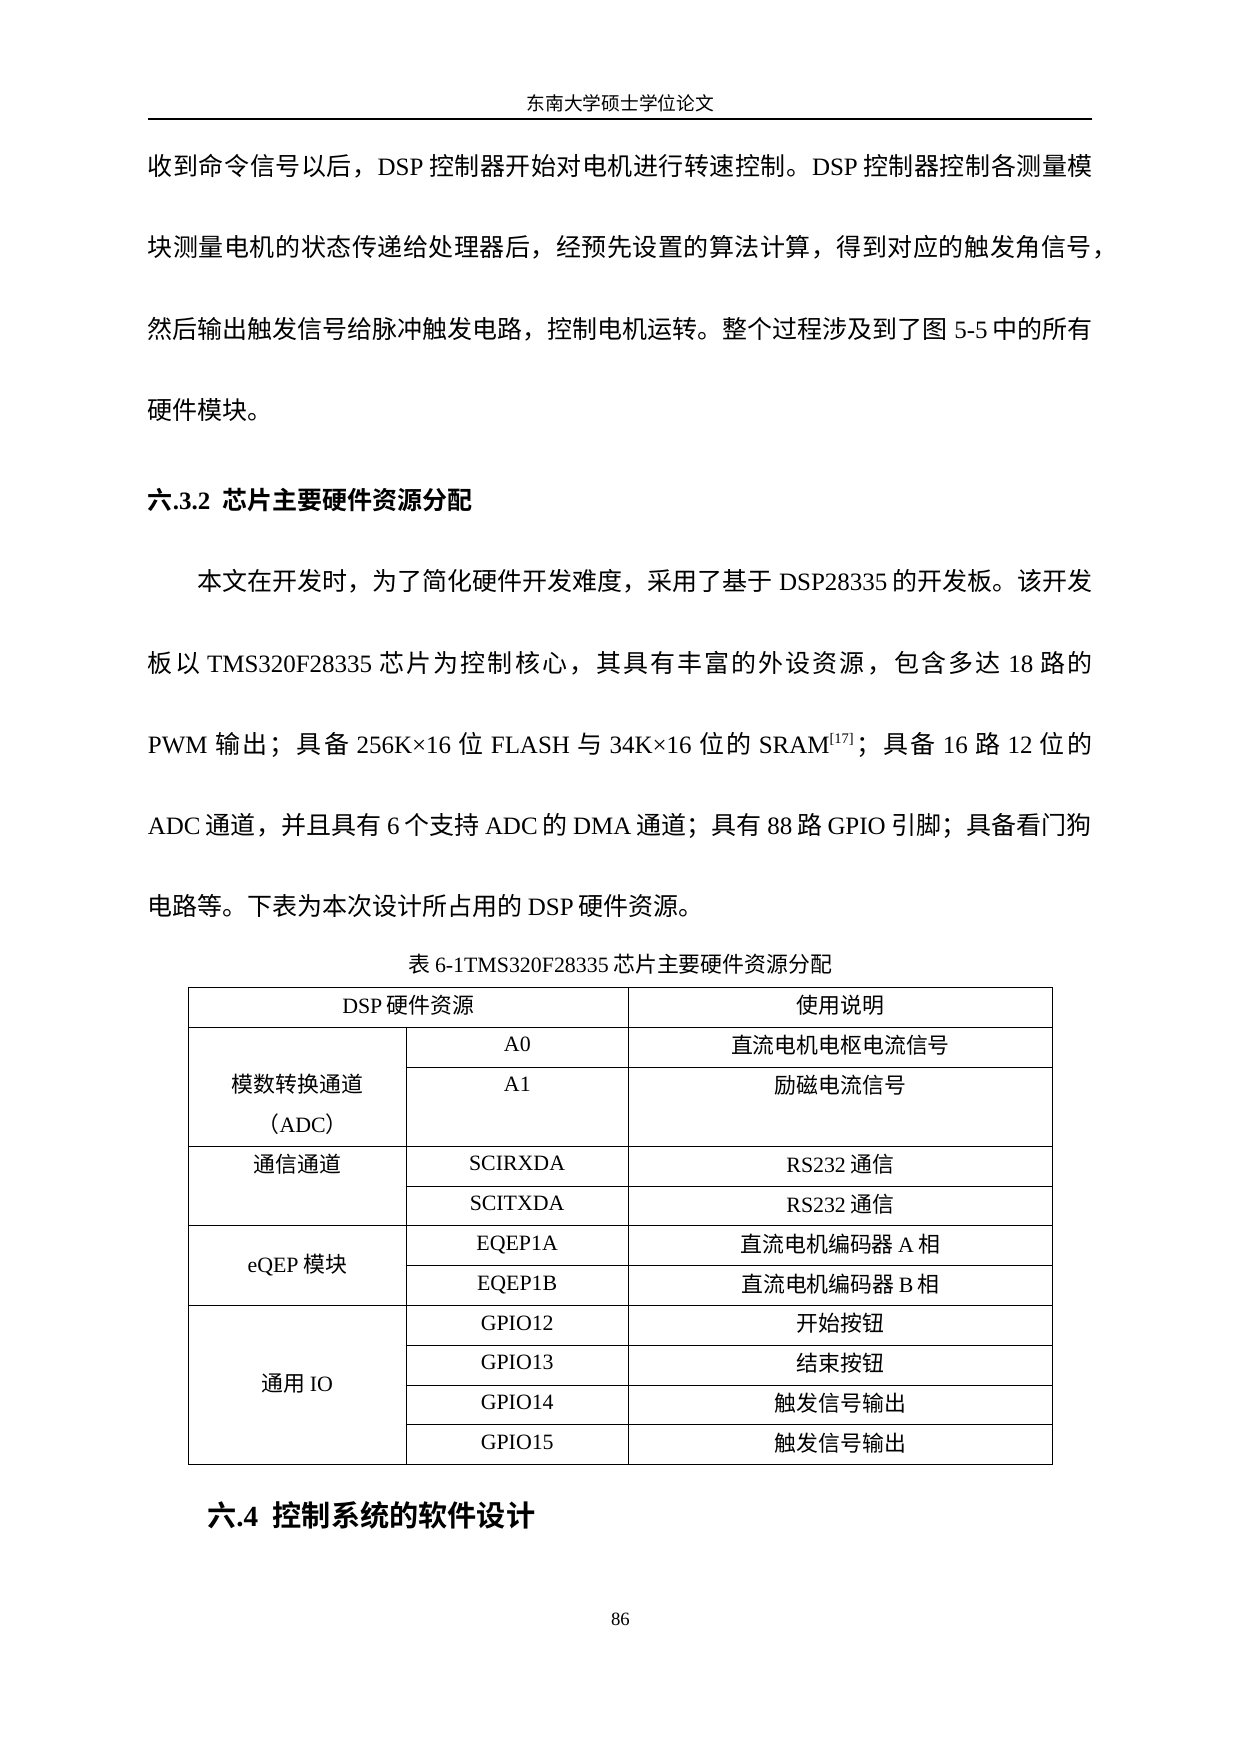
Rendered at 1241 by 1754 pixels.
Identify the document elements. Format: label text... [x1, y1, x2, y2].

table_cell SCIRXDA [407, 1147, 628, 1186]
table_cell GPIO14 [407, 1386, 628, 1424]
table_cell 励磁电流信号 [629, 1068, 1052, 1146]
text 本文在开发时，为了简化硬件开发难度，采用了基于DSP28335的开发板。该开发板以TMS320F28335芯片为控制核心，其具有丰富的外设资源，包含多达18路的PWM输出；具备256K×16位FLASH与34K×16位的SRAM[17]；具备16路12位的ADC通道，并且具有6个支持ADC的DMA通道；具有88路GPIO引脚；具备看门狗电路等。下表为本次设计所占用的DSP硬件资源。 [148, 547, 1092, 937]
table_cell RS232通信 [629, 1187, 1052, 1225]
table_cell GPIO15 [407, 1425, 628, 1464]
table_cell 模数转换通道 （ADC） [189, 1028, 406, 1146]
table_header 使用说明 [629, 988, 1052, 1027]
table_cell 开始按钮 [629, 1306, 1052, 1345]
table_cell EQEP1B [407, 1266, 628, 1305]
table_cell 通用IO [189, 1306, 406, 1464]
table_header DSP硬件资源 [189, 988, 628, 1027]
table_cell A1 [407, 1068, 628, 1146]
table_cell SCITXDA [407, 1187, 628, 1225]
table_cell 触发信号输出 [629, 1425, 1052, 1464]
text 表6-1TMS320F28335芯片主要硬件资源分配 [148, 947, 1092, 979]
subtitle 芯片主要硬件资源分配 [148, 466, 1092, 531]
table_cell 触发信号输出 [629, 1386, 1052, 1424]
table_cell 通信通道 [189, 1147, 406, 1225]
table_cell GPIO13 [407, 1346, 628, 1384]
table_cell RS232通信 [629, 1147, 1052, 1186]
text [148, 132, 1092, 441]
table_cell 直流电机电枢电流信号 [629, 1028, 1052, 1067]
table_cell EQEP1A [407, 1226, 628, 1265]
table_cell 直流电机编码器A相 [629, 1226, 1052, 1265]
table_cell 直流电机编码器B相 [629, 1266, 1052, 1305]
subtitle 控制系统的软件设计 [207, 1481, 1092, 1546]
table_cell A0 [407, 1028, 628, 1067]
table_cell eQEP模块 [189, 1226, 406, 1305]
table_cell 结束按钮 [629, 1346, 1052, 1384]
table_cell GPIO12 [407, 1306, 628, 1345]
